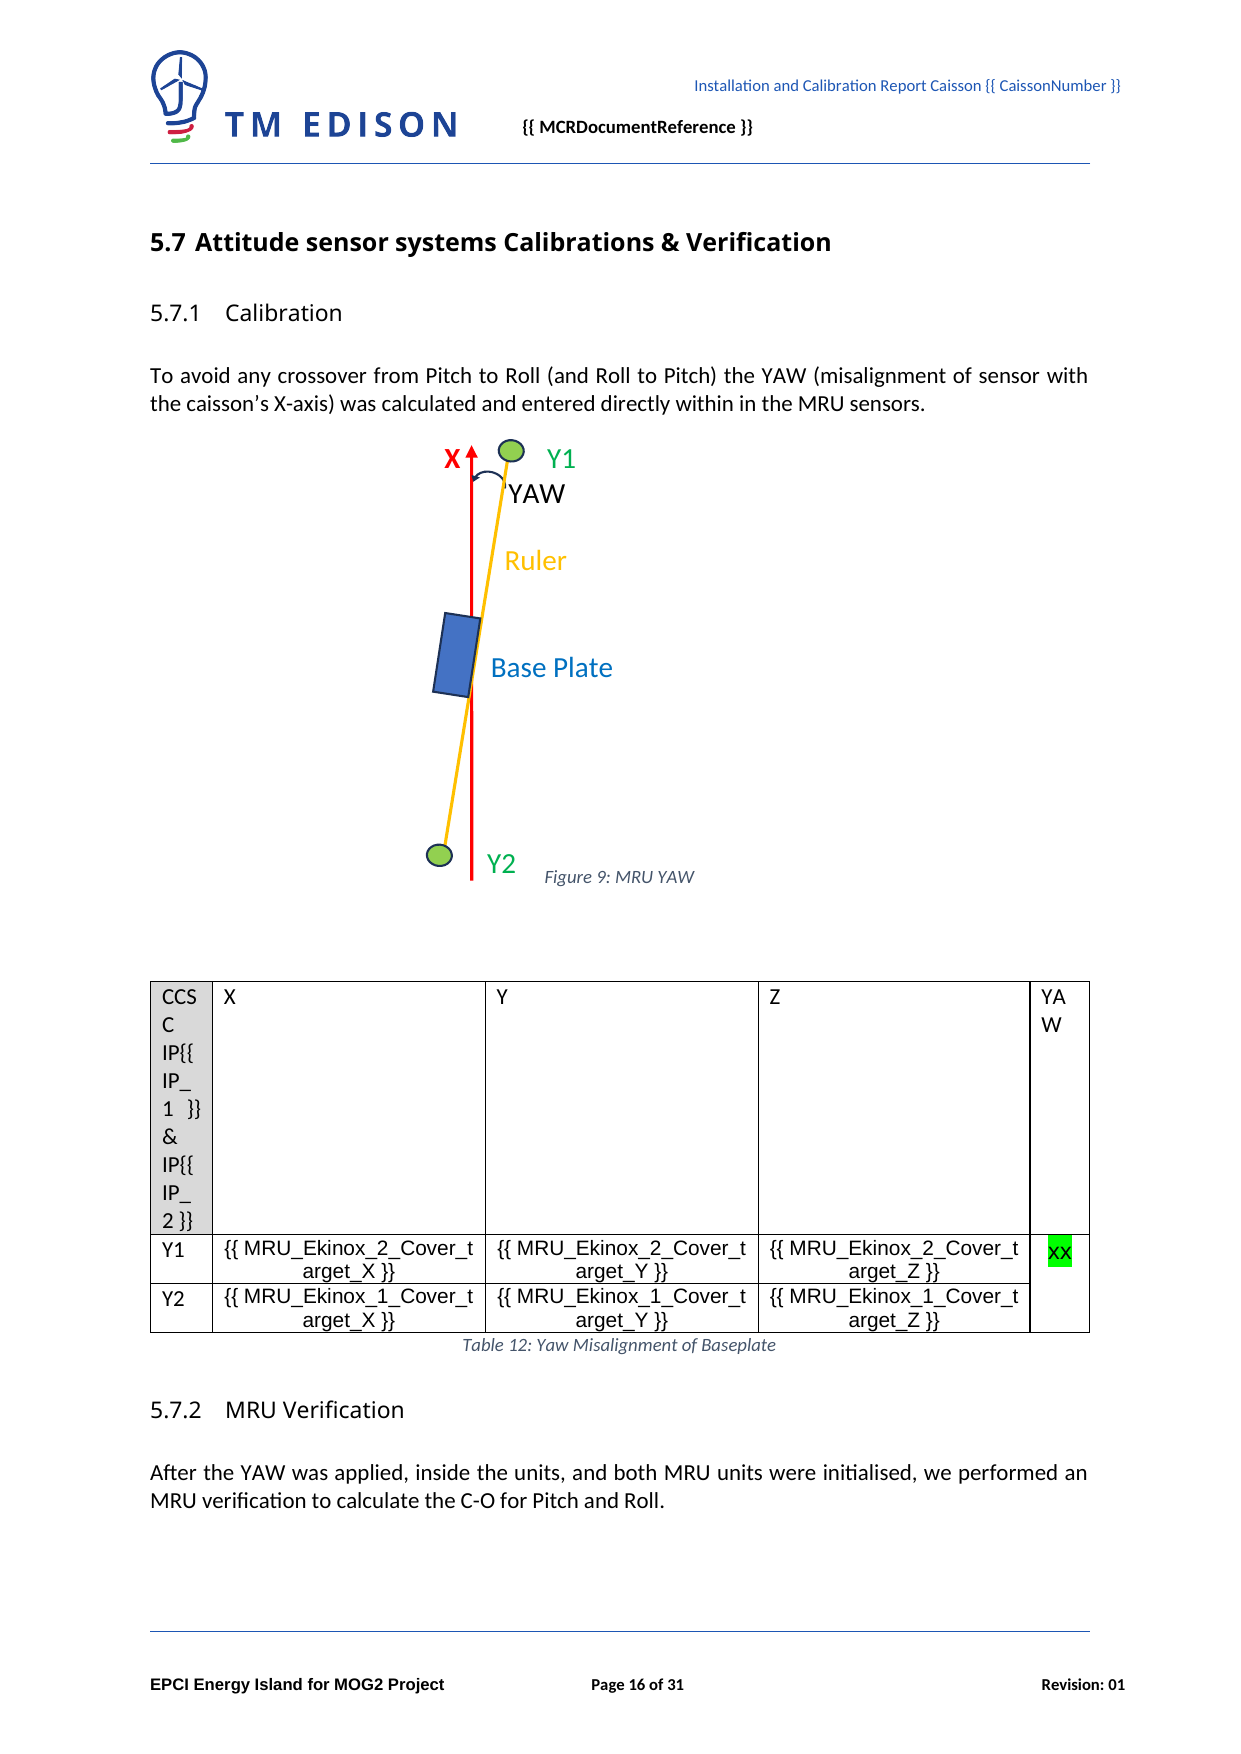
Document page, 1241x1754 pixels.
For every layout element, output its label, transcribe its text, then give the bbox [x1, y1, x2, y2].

table_header CCSC IP{{ IP_1 }} & IP{{ IP_2 }} [151, 982, 212, 1234]
subtitle Attitude sensor systems Calibrations & Verification [150, 225, 1090, 259]
text Table 12: Yaw Misalignment of Baseplate [150, 1333, 1090, 1356]
text To avoid any crossover from Pitch to Roll (and Roll to Pitch) the YAW (misalignment of sensor with the caisson’s X-axis) was calculated and entered directly within in the MRU sensors. [150, 361, 1090, 417]
table_cell Y1 [151, 1235, 212, 1283]
table_header Z [759, 982, 1029, 1234]
table_cell {{ MRU_Ekinox_1_Cover_target_X }} [213, 1284, 485, 1332]
table_cell Y2 [151, 1284, 212, 1332]
table_header YAW [1031, 982, 1089, 1234]
table_cell {{ MRU_Ekinox_2_Cover_target_X }} [213, 1235, 485, 1283]
table_header X [213, 982, 485, 1234]
table_cell {{ MRU_Ekinox_2_Cover_target_Y }} [486, 1235, 758, 1283]
table_header Y [486, 982, 758, 1234]
table_cell xx [1031, 1235, 1089, 1332]
subtitle MRU Verification [150, 1394, 1090, 1425]
table_cell {{ MRU_Ekinox_1_Cover_target_Z }} [759, 1284, 1029, 1332]
text After the YAW was applied, inside the units, and both MRU units were initialised, we performed an MRU verification to calculate the C-O for Pitch and Roll. [150, 1458, 1090, 1514]
picture [151, 50, 464, 149]
text Figure 9: MRU YAW [150, 866, 1090, 888]
table_cell {{ MRU_Ekinox_1_Cover_target_Y }} [486, 1284, 758, 1332]
table_cell {{ MRU_Ekinox_2_Cover_target_Z }} [759, 1235, 1029, 1283]
subtitle Calibration [150, 297, 1090, 328]
